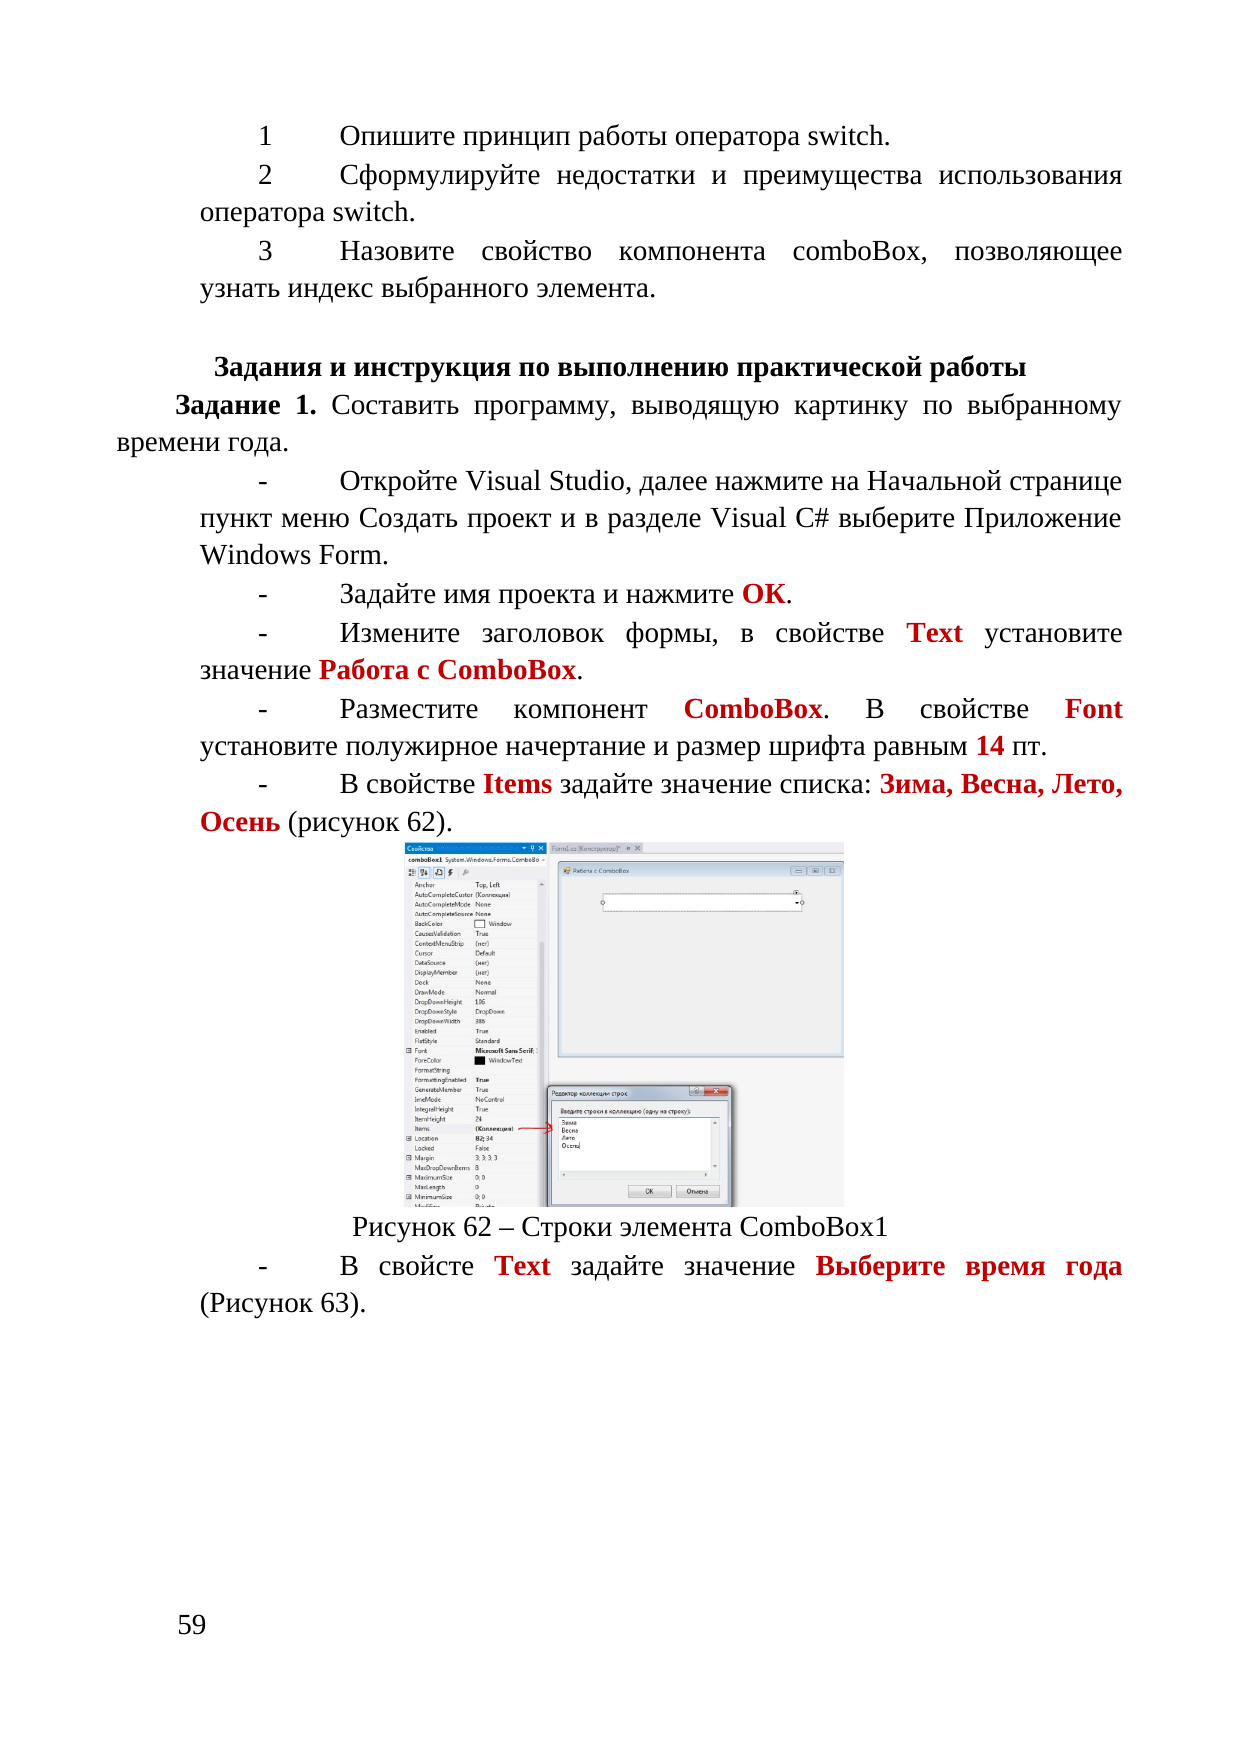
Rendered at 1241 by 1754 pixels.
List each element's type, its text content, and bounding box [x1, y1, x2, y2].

text Задания и инструкция по выполнению практической работы [126, 349, 1114, 382]
list Сформулируйте недостатки и преимущества использования оператора switch. [199, 157, 1123, 228]
list Измените заголовок формы, в свойстве Text установите значение Работа с ComboBox. [199, 615, 1123, 686]
text Задание 1. Составить программу, выводящую картинку по выбранному времени года. [116, 387, 1123, 458]
list Задайте имя проекта и нажмите ОК. [199, 576, 1123, 609]
list В свойстве Items задайте значение списка: Зима, Весна, Лето, Осень (рисунок 62). [199, 767, 1123, 837]
picture [403, 842, 844, 1207]
list Откройте Visual Studio, далее нажмите на Начальной странице пункт меню Создать проект и в разделе Visual C# выберите Приложение Windows Form. [199, 463, 1123, 571]
list Разместите компонент ComboBox. В свойстве Font установите полужирное начертание и размер шрифта равным 14 пт. [199, 691, 1123, 761]
list В свойсте Text задайте значение Выберите время года (Рисунок 63). [199, 1248, 1123, 1319]
text Рисунок 62 – Строки элемента ComboBox1 [118, 1209, 1122, 1242]
list Назовите свойство компонента comboBox, позволяющее узнать индекс выбранного элемента. [199, 233, 1123, 303]
list Опишите принцип работы оператора switch. [199, 118, 1123, 152]
